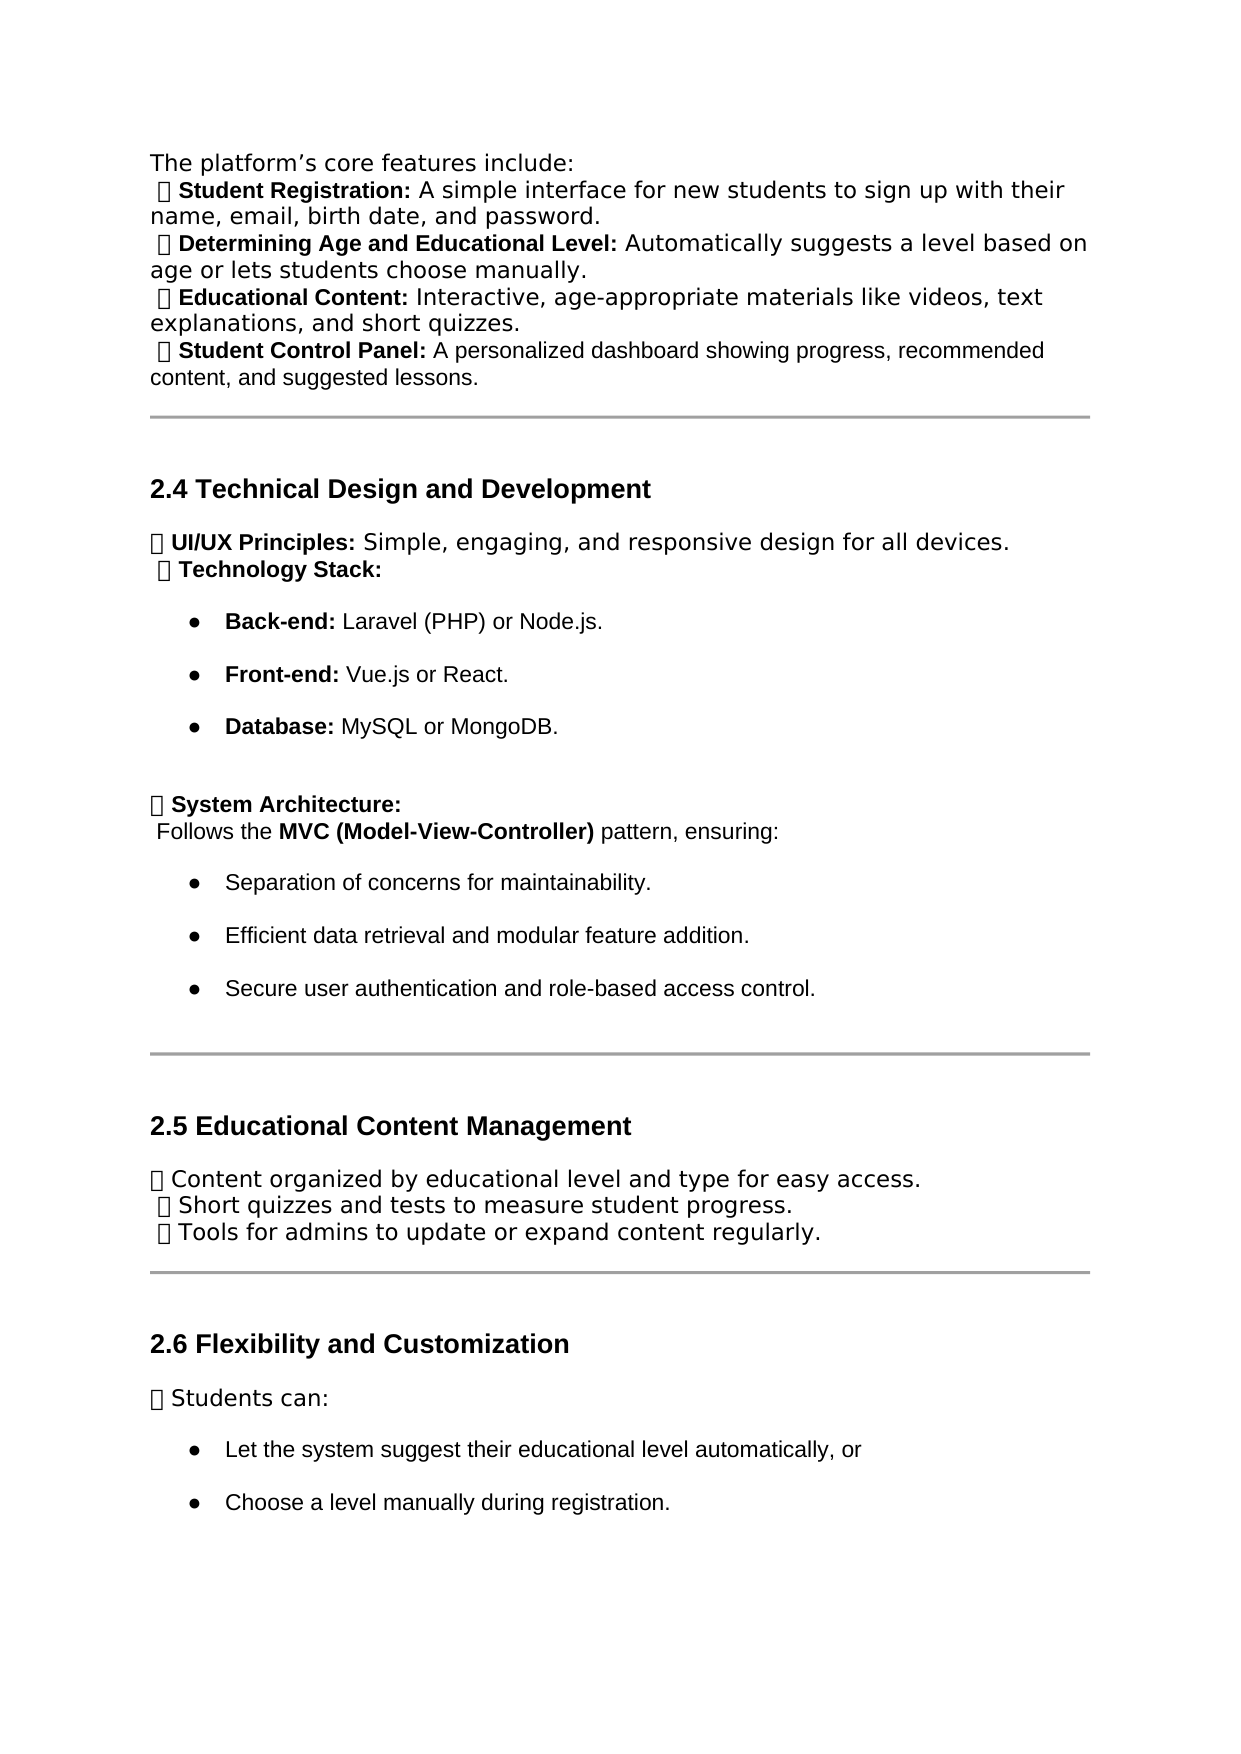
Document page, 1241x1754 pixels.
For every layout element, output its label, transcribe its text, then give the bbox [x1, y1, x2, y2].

list Choose a level manually during registration. [187, 1489, 1090, 1542]
list Front-end: Vue.js or React. [187, 661, 1090, 713]
text The platform’s core features include: ✅ Student Registration: A simple interface for new students to sign up with their name, email, birth date, and password. ✅ Determining Age and Educational Level: Automatically suggests a level based on age or lets students choose manually. ✅ Educational Content: Interactive, age-appropriate materials like videos, text explanations, and short quizzes. ✅ Student Control Panel: A personalized dashboard showing progress, recommended content, and suggested lessons. [150, 150, 1090, 391]
list Secure user authentication and role-based access control. [187, 975, 1090, 1027]
text ✅ Content organized by educational level and type for easy access. ✅ Short quizzes and tests to measure student progress. ✅ Tools for admins to update or expand content regularly. [150, 1166, 1090, 1246]
text ✅ System Architecture: Follows the MVC (Model-View-Controller) pattern, ensuring: [150, 791, 1090, 844]
text ✅ UI/UX Principles: Simple, engaging, and responsive design for all devices. ✅ Technology Stack: [150, 529, 1090, 583]
text ✅ Students can: [150, 1385, 1090, 1411]
list Let the system suggest their educational level automatically, or [187, 1436, 1090, 1489]
list Back-end: Laravel (PHP) or Node.js. [187, 608, 1090, 661]
subtitle 2.5 Educational Content Management [150, 1110, 1090, 1141]
subtitle 2.6 Flexibility and Customization [150, 1328, 1090, 1360]
list Separation of concerns for maintainability. [187, 869, 1090, 922]
subtitle 2.4 Technical Design and Development [150, 473, 1090, 504]
list Database: MySQL or MongoDB. [187, 713, 1090, 766]
list Efficient data retrieval and modular feature addition. [187, 922, 1090, 975]
